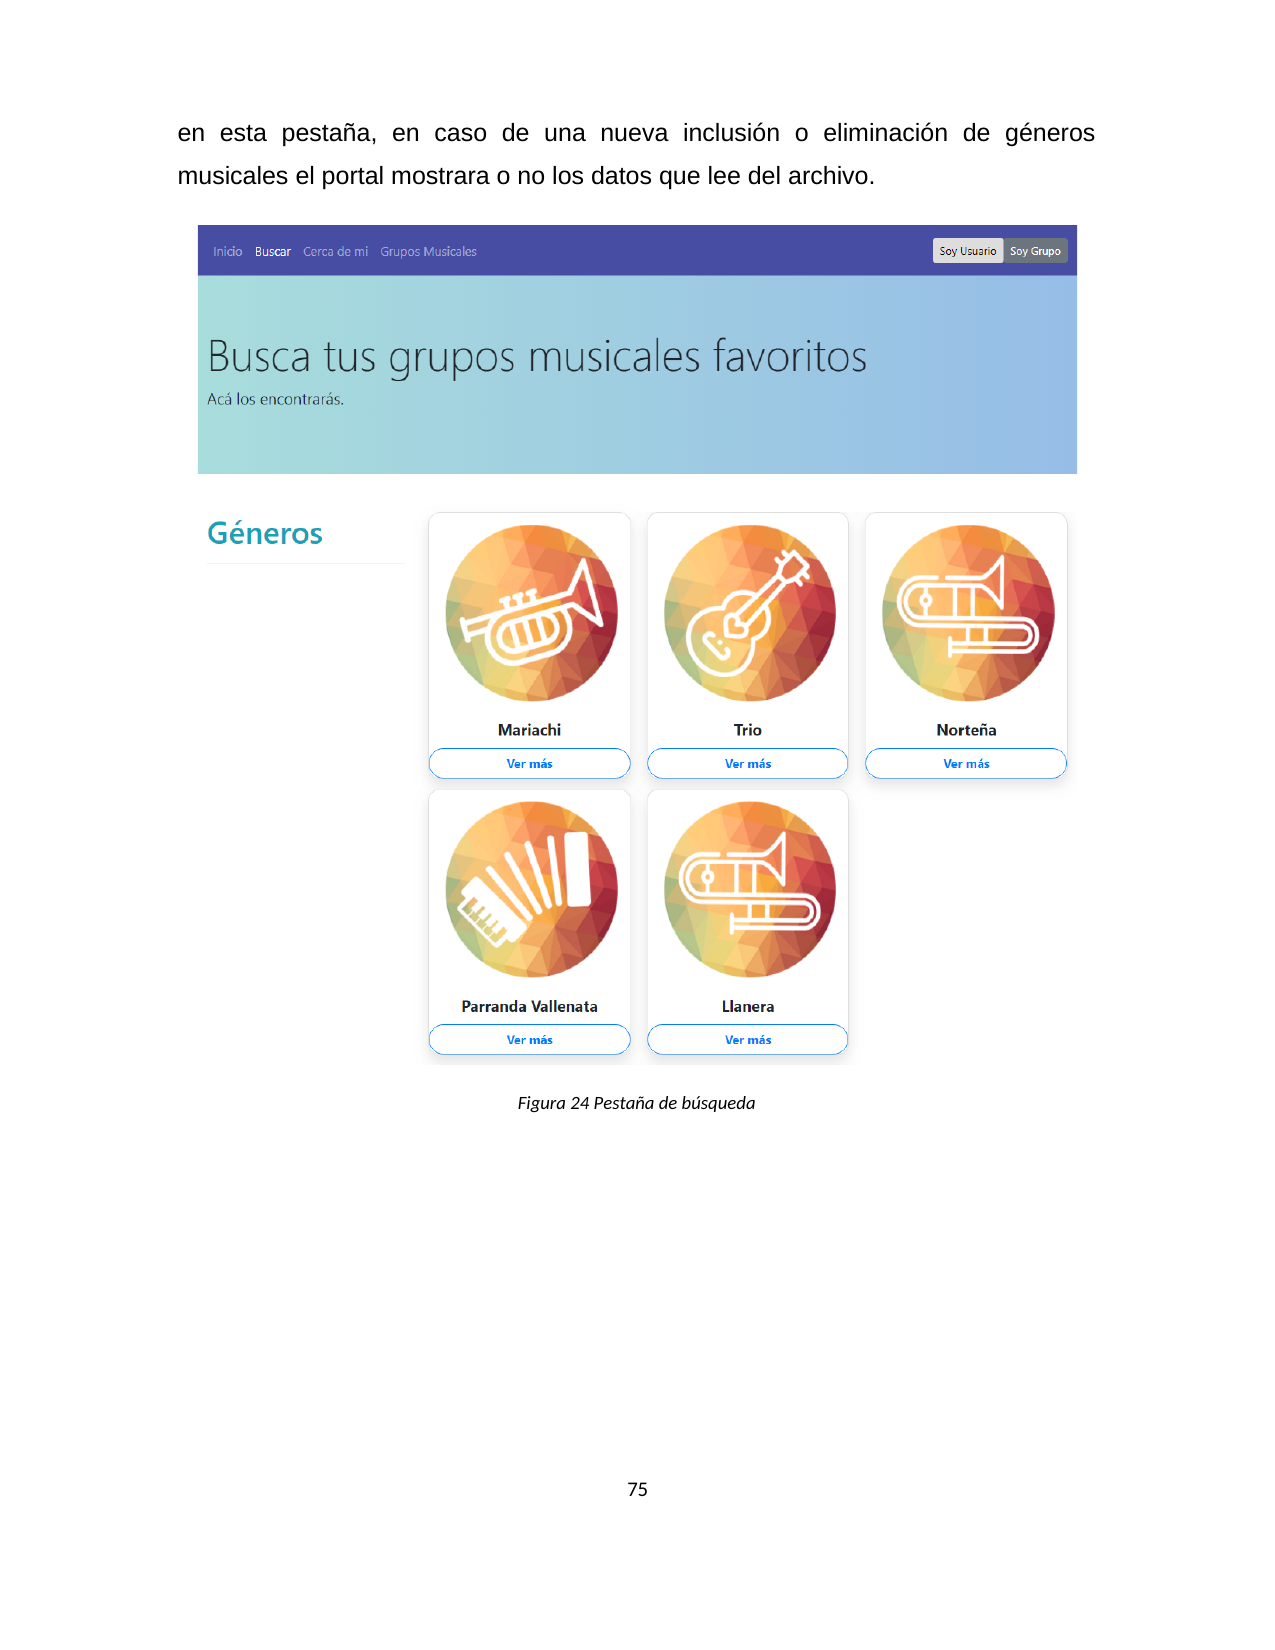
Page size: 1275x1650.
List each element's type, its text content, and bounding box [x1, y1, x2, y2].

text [177, 118, 1098, 190]
picture [197, 225, 1078, 1066]
